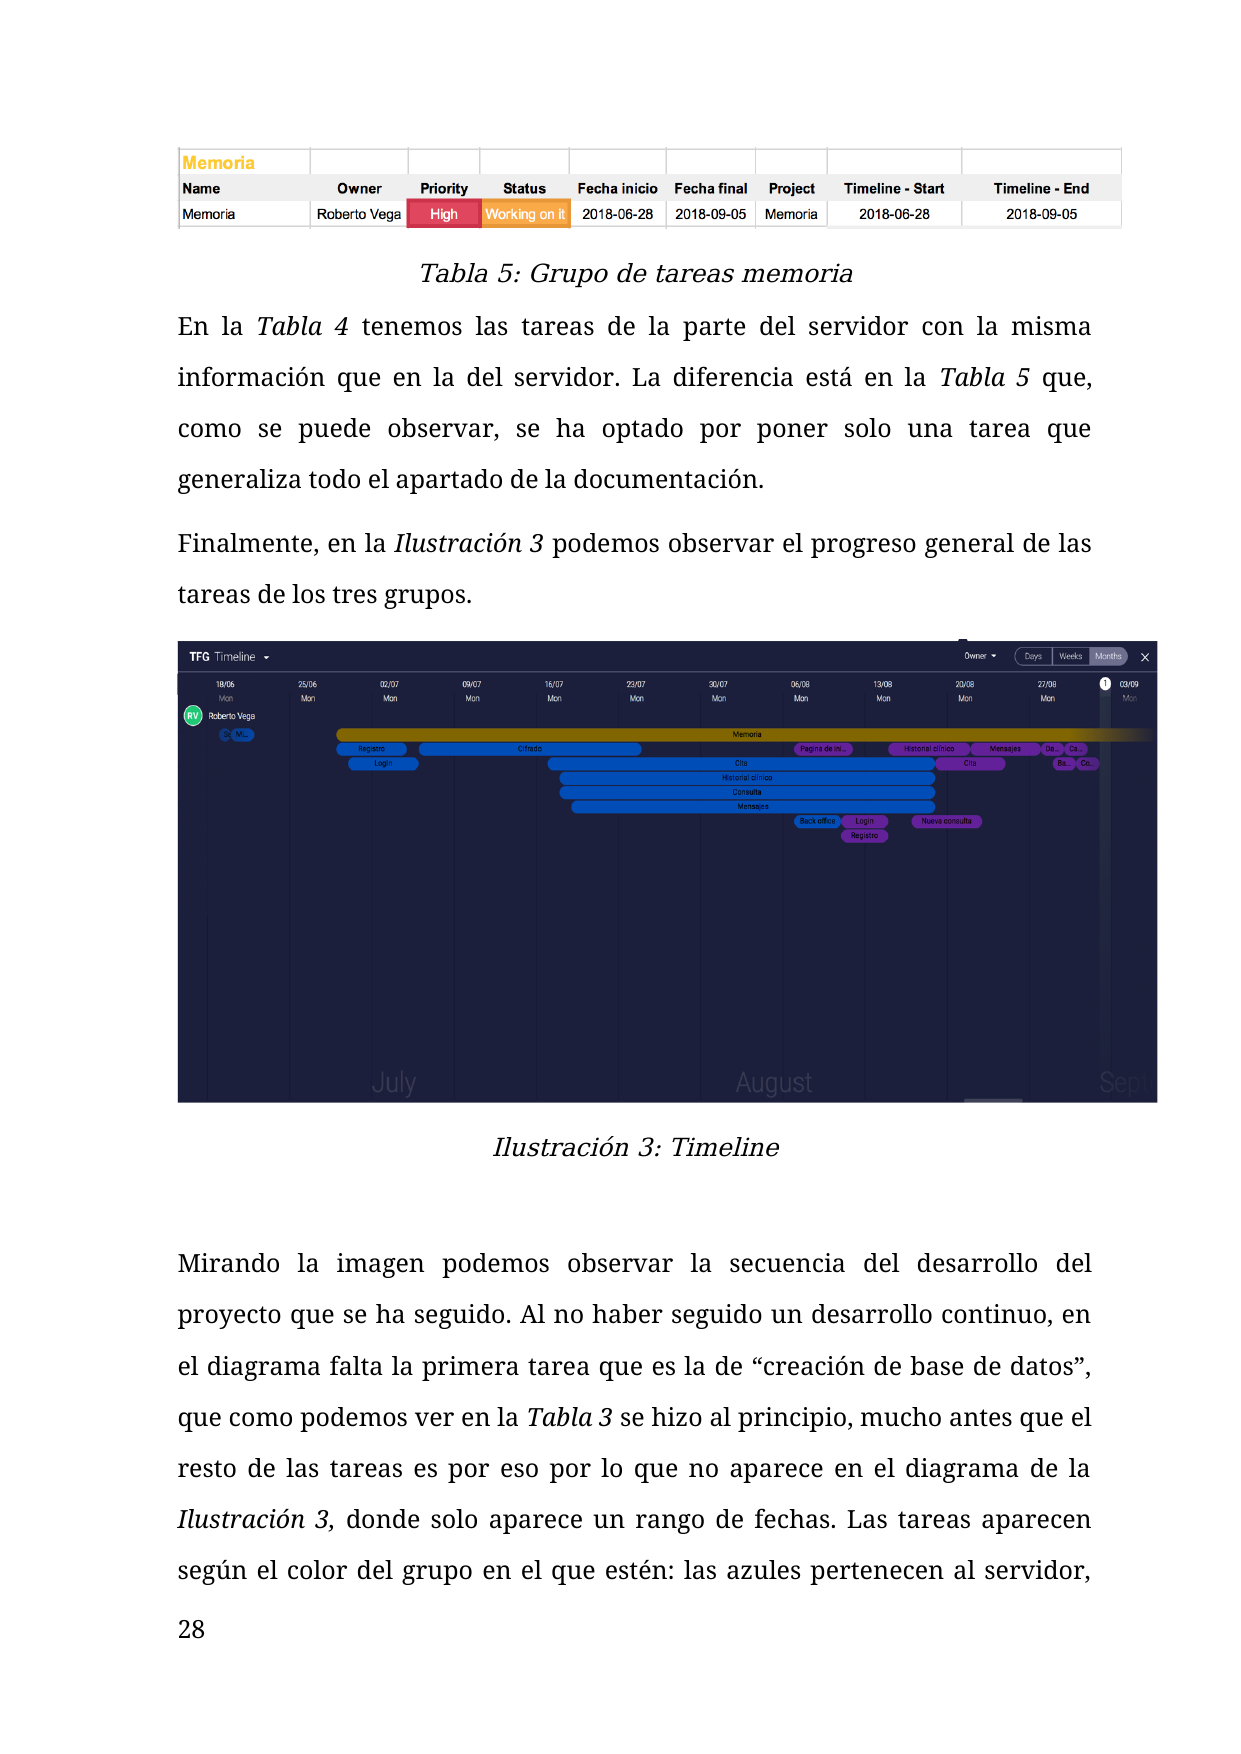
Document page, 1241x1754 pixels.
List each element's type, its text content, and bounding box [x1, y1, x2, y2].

picture [177, 639, 1158, 1103]
text Ilustración 3: Timeline [177, 1132, 1092, 1162]
text Tabla 5: Grupo de tareas memoria [177, 258, 1092, 288]
text En la Tabla 4 tenemos las tareas de la parte del servidor con la misma información que en la del servidor. La diferencia está en la Tabla 5 que, como se puede observar, se ha optado por poner solo una tarea que generaliza todo el apartado de la documentación. [177, 308, 1092, 496]
picture [177, 147, 1122, 229]
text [177, 1246, 1092, 1586]
text Finalmente, en la Ilustración 3 podemos observar el progreso general de las tareas de los tres grupos. [177, 525, 1092, 610]
